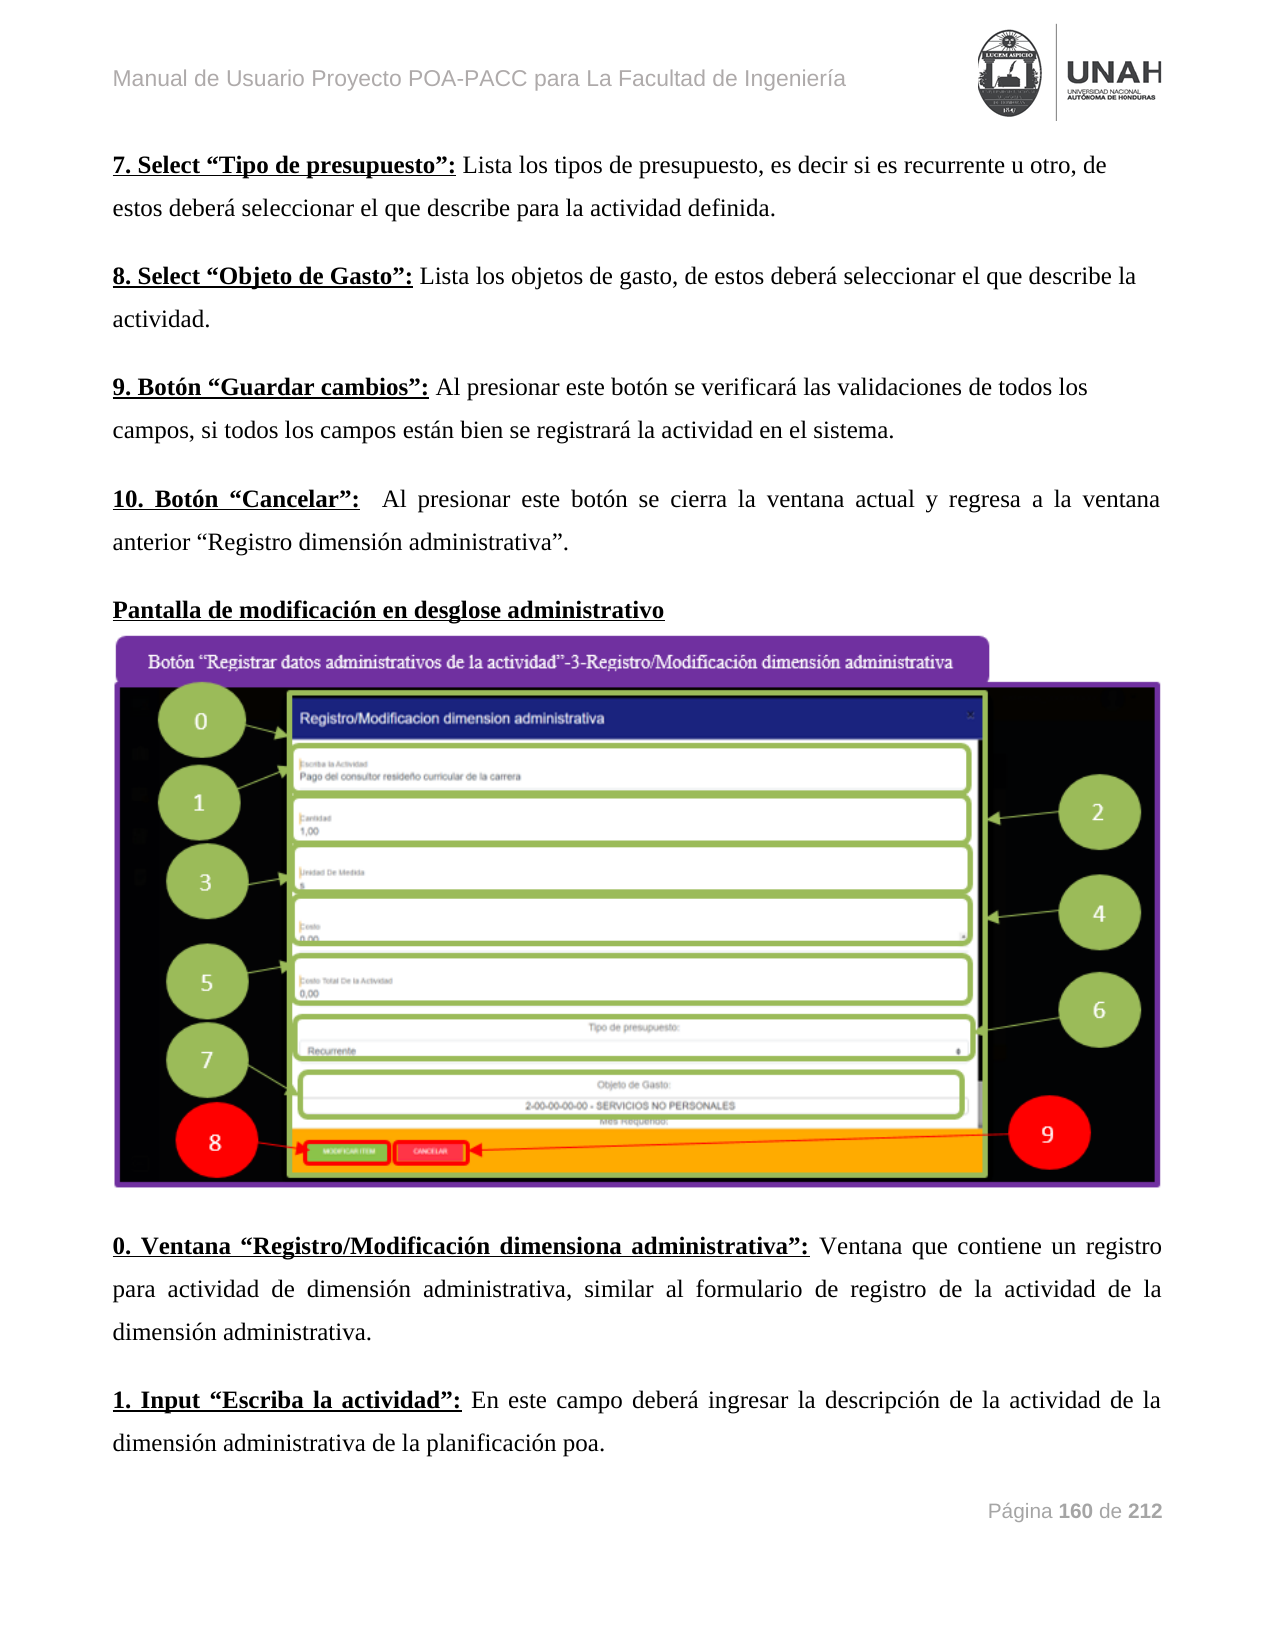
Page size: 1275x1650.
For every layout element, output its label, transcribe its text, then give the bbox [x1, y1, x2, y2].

picture [976, 20, 1161, 120]
text 7. Select “Tipo de presupuesto”: Lista los tipos de presupuesto, es decir si es recurrente u otro, de estos deberá seleccionar el que describe para la actividad definida. [112, 150, 1162, 222]
text 0. Ventana “Registro/Modificación dimensiona administrativa”: Ventana que contiene un registro para actividad de dimensión administrativa, similar al formulario de registro de la actividad de la dimensión administrativa. [112, 1231, 1162, 1346]
text 1. Input “Escriba la actividad”: En este campo deberá ingresar la descripción de la actividad de la dimensión administrativa de la planificación poa. [112, 1385, 1162, 1457]
picture [112, 632, 1163, 1193]
text 8. Select “Objeto de Gasto”: Lista los objetos de gasto, de estos deberá seleccionar el que describe la actividad. [112, 261, 1162, 333]
text 9. Botón “Guardar cambios”: Al presionar este botón se verificará las validaciones de todos los campos, si todos los campos están bien se registrará la actividad en el sistema. [112, 372, 1162, 444]
subtitle Pantalla de modificación en desglose administrativo [112, 595, 1162, 624]
text 10. Botón “Cancelar”: Al presionar este botón se cierra la ventana actual y regresa a la ventana anterior “Registro dimensión administrativa”. [112, 484, 1162, 556]
